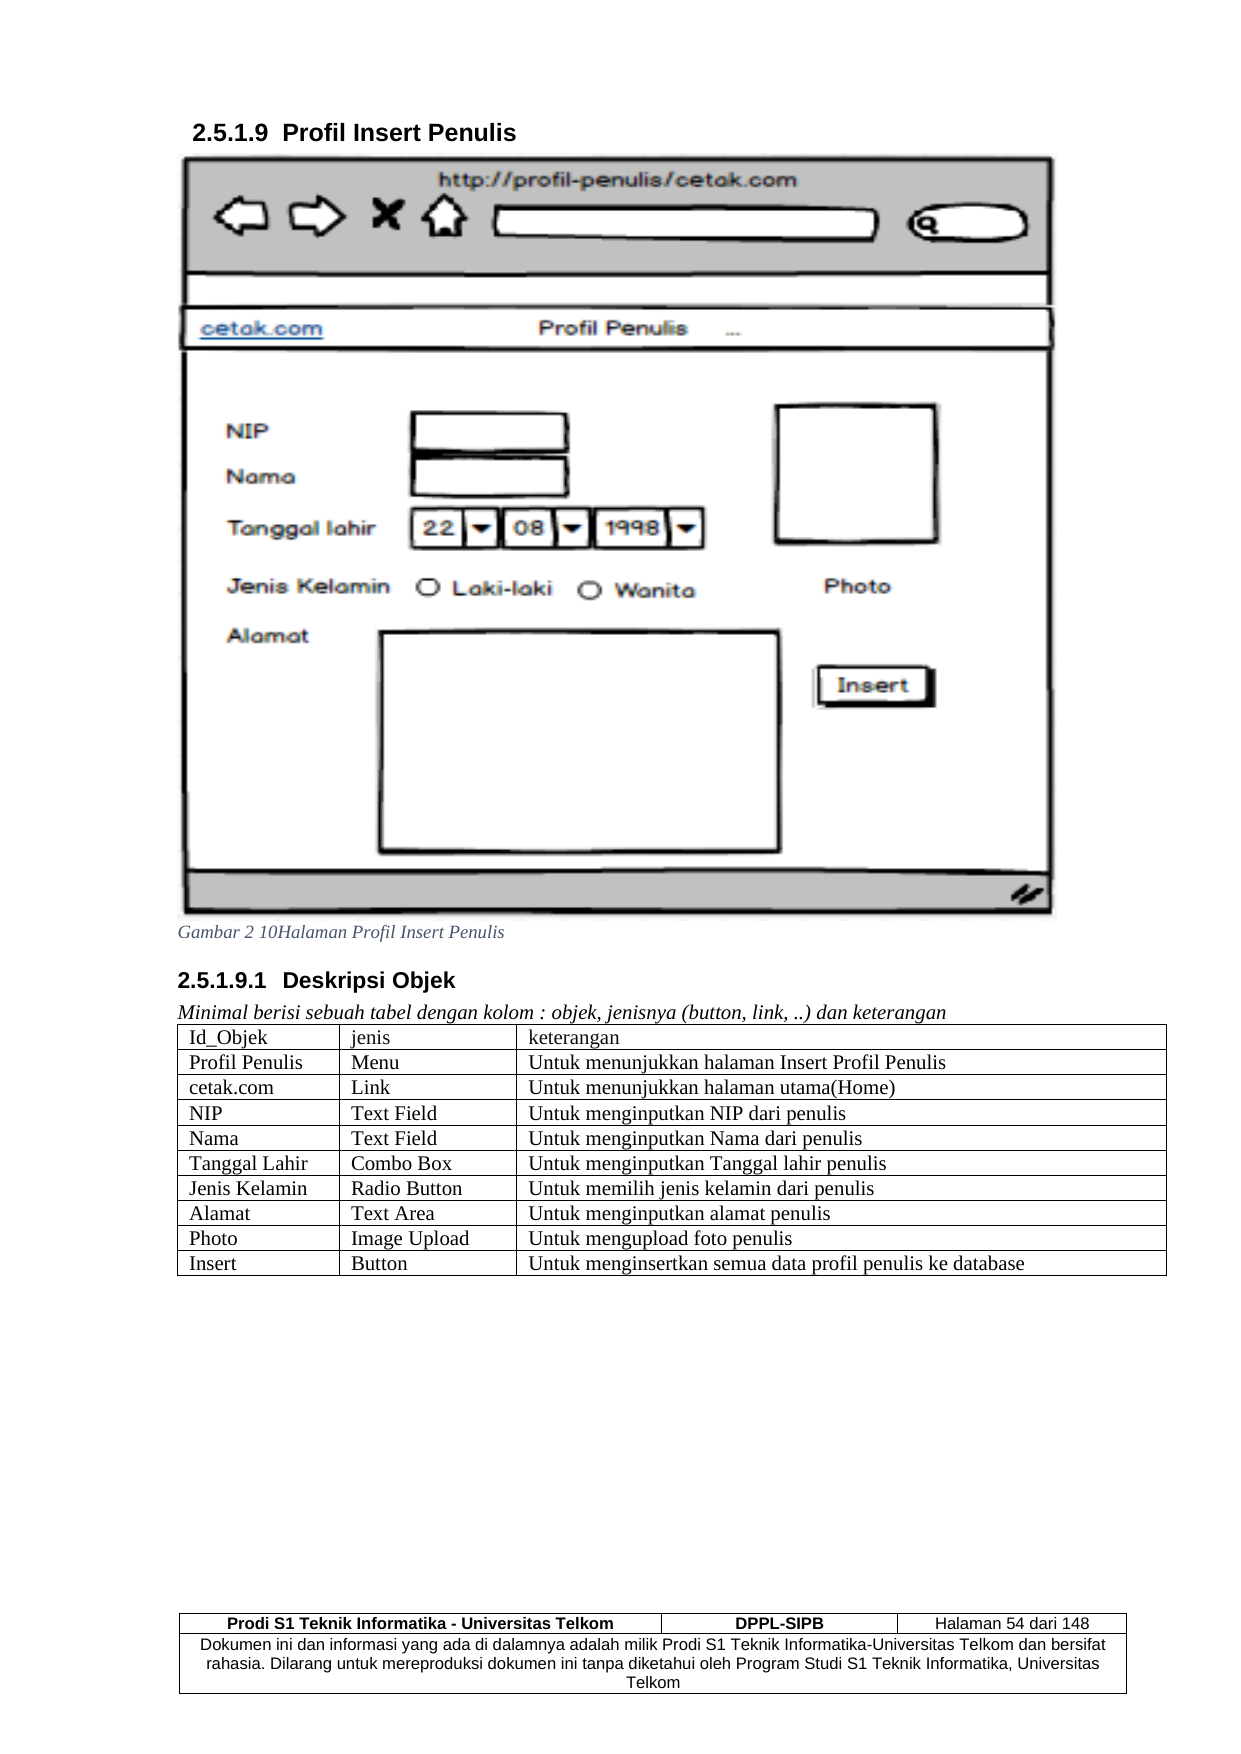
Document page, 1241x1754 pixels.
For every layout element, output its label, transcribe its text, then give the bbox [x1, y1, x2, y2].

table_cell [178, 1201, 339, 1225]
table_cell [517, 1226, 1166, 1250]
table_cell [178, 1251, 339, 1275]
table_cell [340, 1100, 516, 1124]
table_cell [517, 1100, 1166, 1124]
text Gambar 2 10Halaman Profil Insert Penulis [177, 921, 1122, 942]
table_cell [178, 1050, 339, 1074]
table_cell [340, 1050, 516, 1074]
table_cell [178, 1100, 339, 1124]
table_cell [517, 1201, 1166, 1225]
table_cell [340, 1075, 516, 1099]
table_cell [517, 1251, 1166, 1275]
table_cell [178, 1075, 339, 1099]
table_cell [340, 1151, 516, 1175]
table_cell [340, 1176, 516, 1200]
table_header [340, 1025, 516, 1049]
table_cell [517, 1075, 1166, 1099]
text Minimal berisi sebuah tabel dengan kolom : objek, jenisnya (button, link, ..) dan keterangan [177, 1000, 1122, 1024]
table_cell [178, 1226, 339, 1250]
picture [177, 153, 1058, 921]
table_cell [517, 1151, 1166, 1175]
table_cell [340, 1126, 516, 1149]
subtitle Profil Insert Penulis [192, 118, 1122, 147]
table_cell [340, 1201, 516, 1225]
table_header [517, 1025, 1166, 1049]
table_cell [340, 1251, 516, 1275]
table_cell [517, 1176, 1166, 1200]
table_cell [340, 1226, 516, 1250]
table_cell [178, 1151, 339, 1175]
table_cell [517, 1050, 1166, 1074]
subtitle Deskripsi Objek [177, 967, 1122, 994]
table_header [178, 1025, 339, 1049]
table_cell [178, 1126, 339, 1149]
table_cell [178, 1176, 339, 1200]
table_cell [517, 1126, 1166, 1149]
